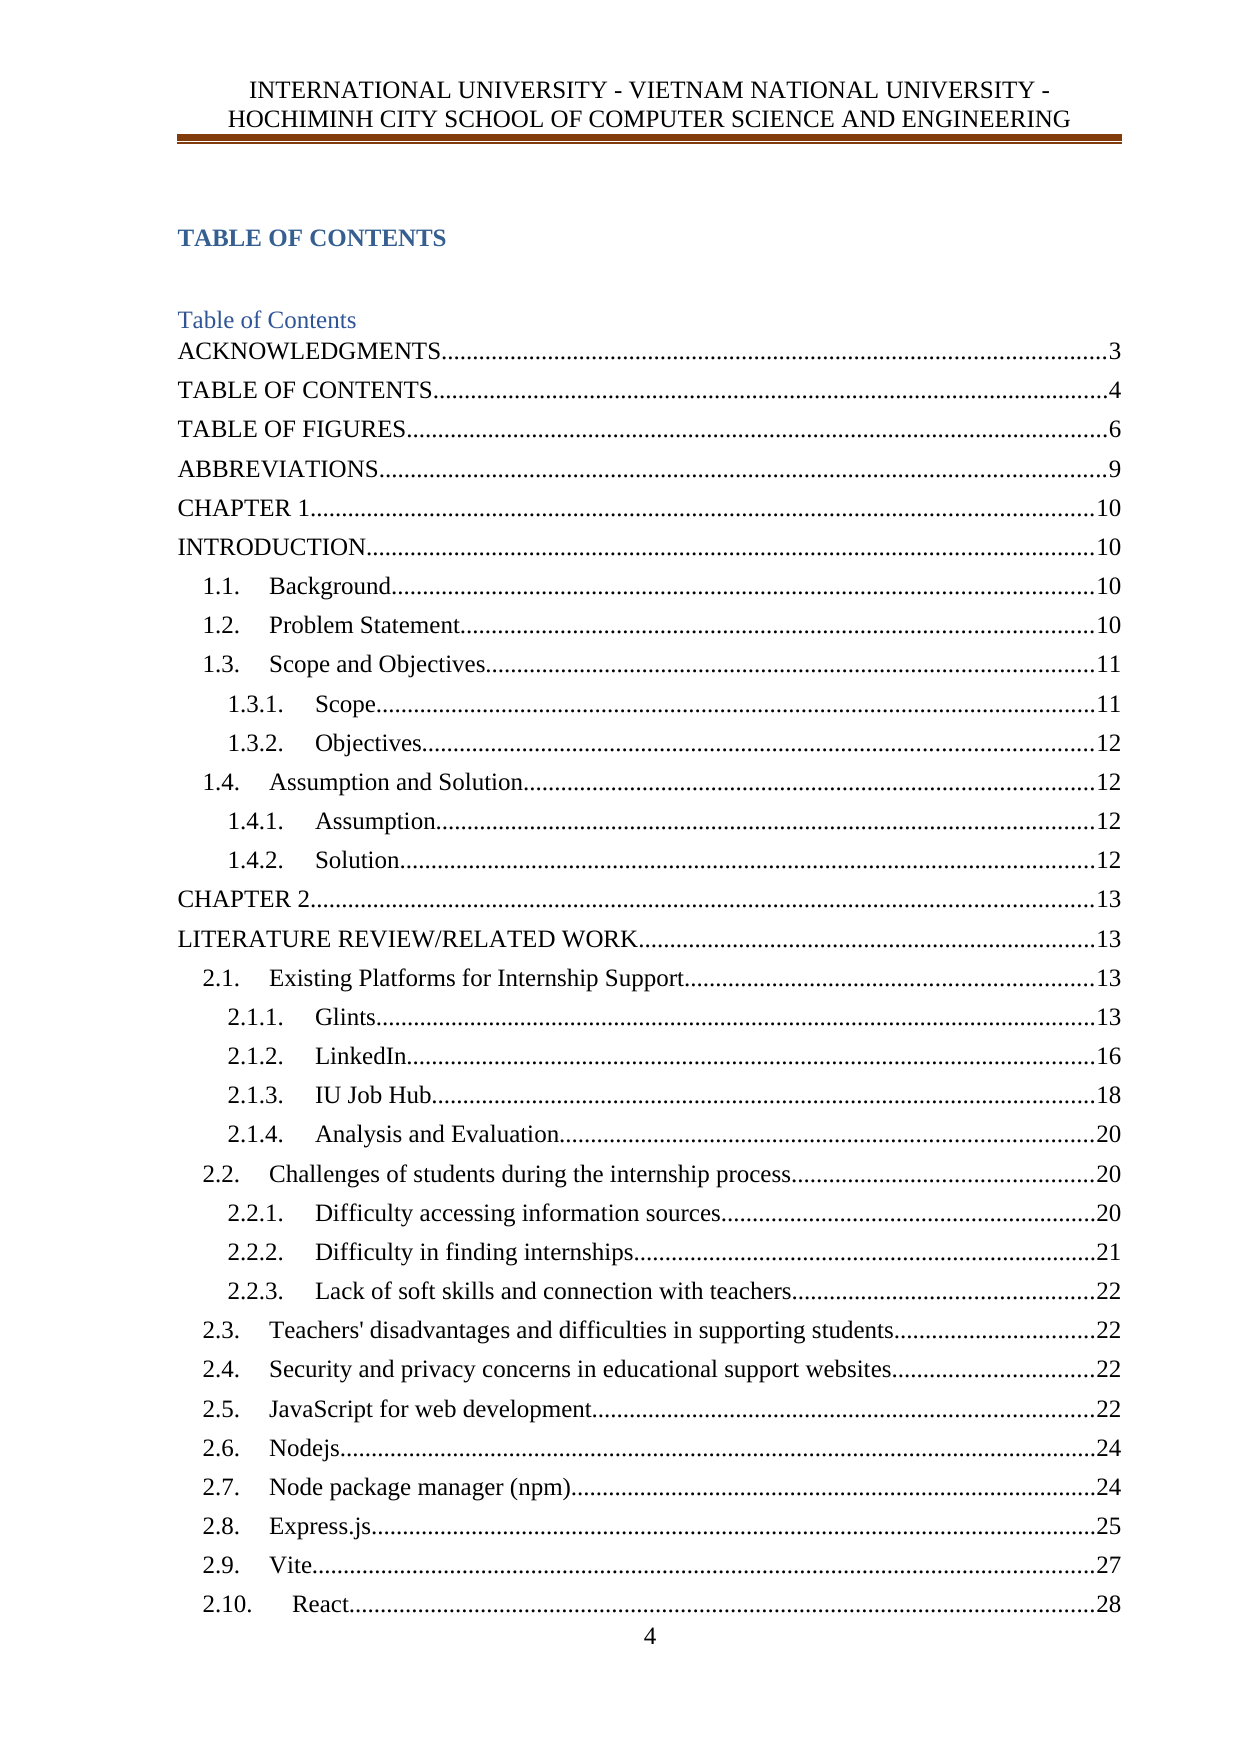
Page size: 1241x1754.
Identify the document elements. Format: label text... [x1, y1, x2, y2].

subtitle TABLE OF CONTENTS [177, 223, 1122, 251]
